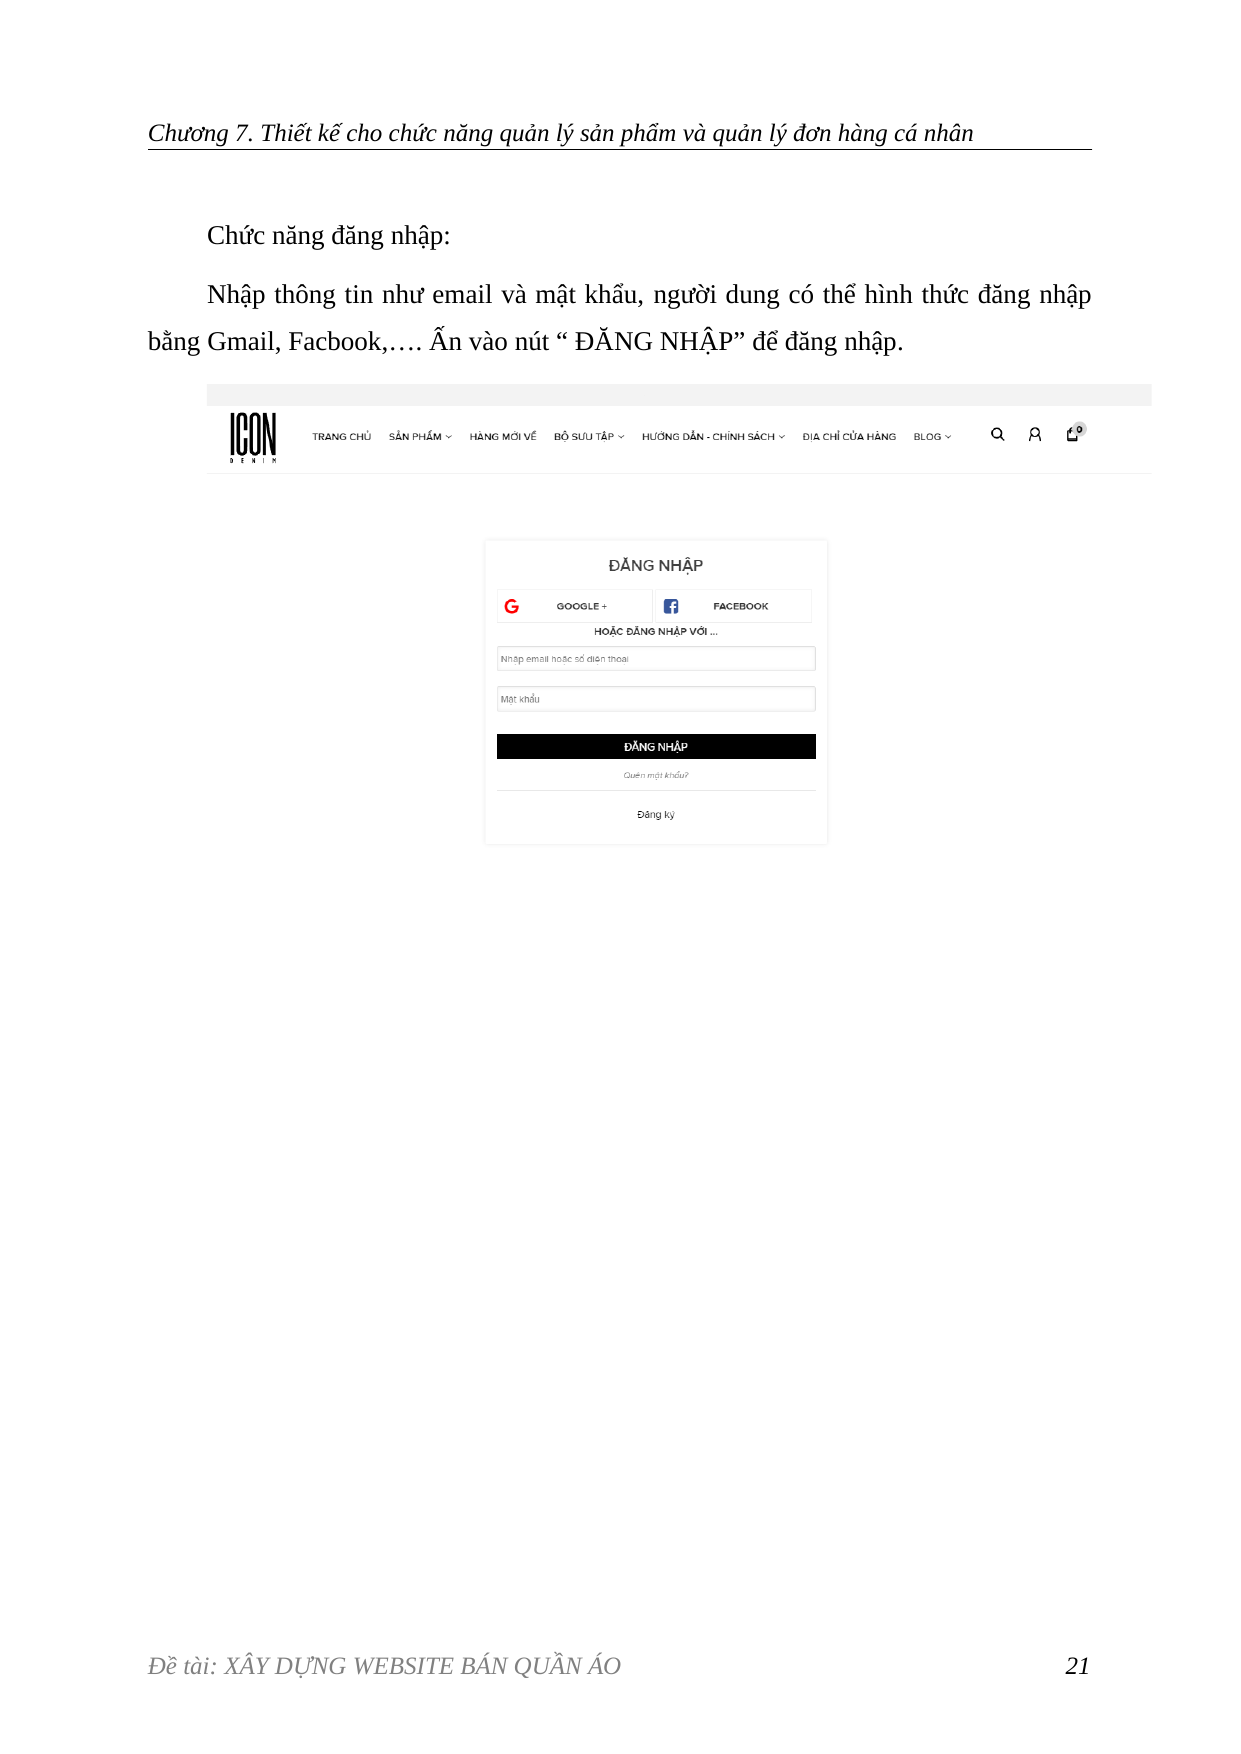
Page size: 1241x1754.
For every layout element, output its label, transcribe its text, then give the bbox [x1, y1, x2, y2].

picture [206, 384, 1152, 911]
text Nhập thông tin như email và mật khẩu, người dung có thể hình thức đăng nhập bằng Gmail, Facbook,…. Ấn vào nút “ ĐĂNG NHẬP” để đăng nhập. [148, 278, 1092, 356]
text Chức năng đăng nhập: [148, 219, 1092, 250]
